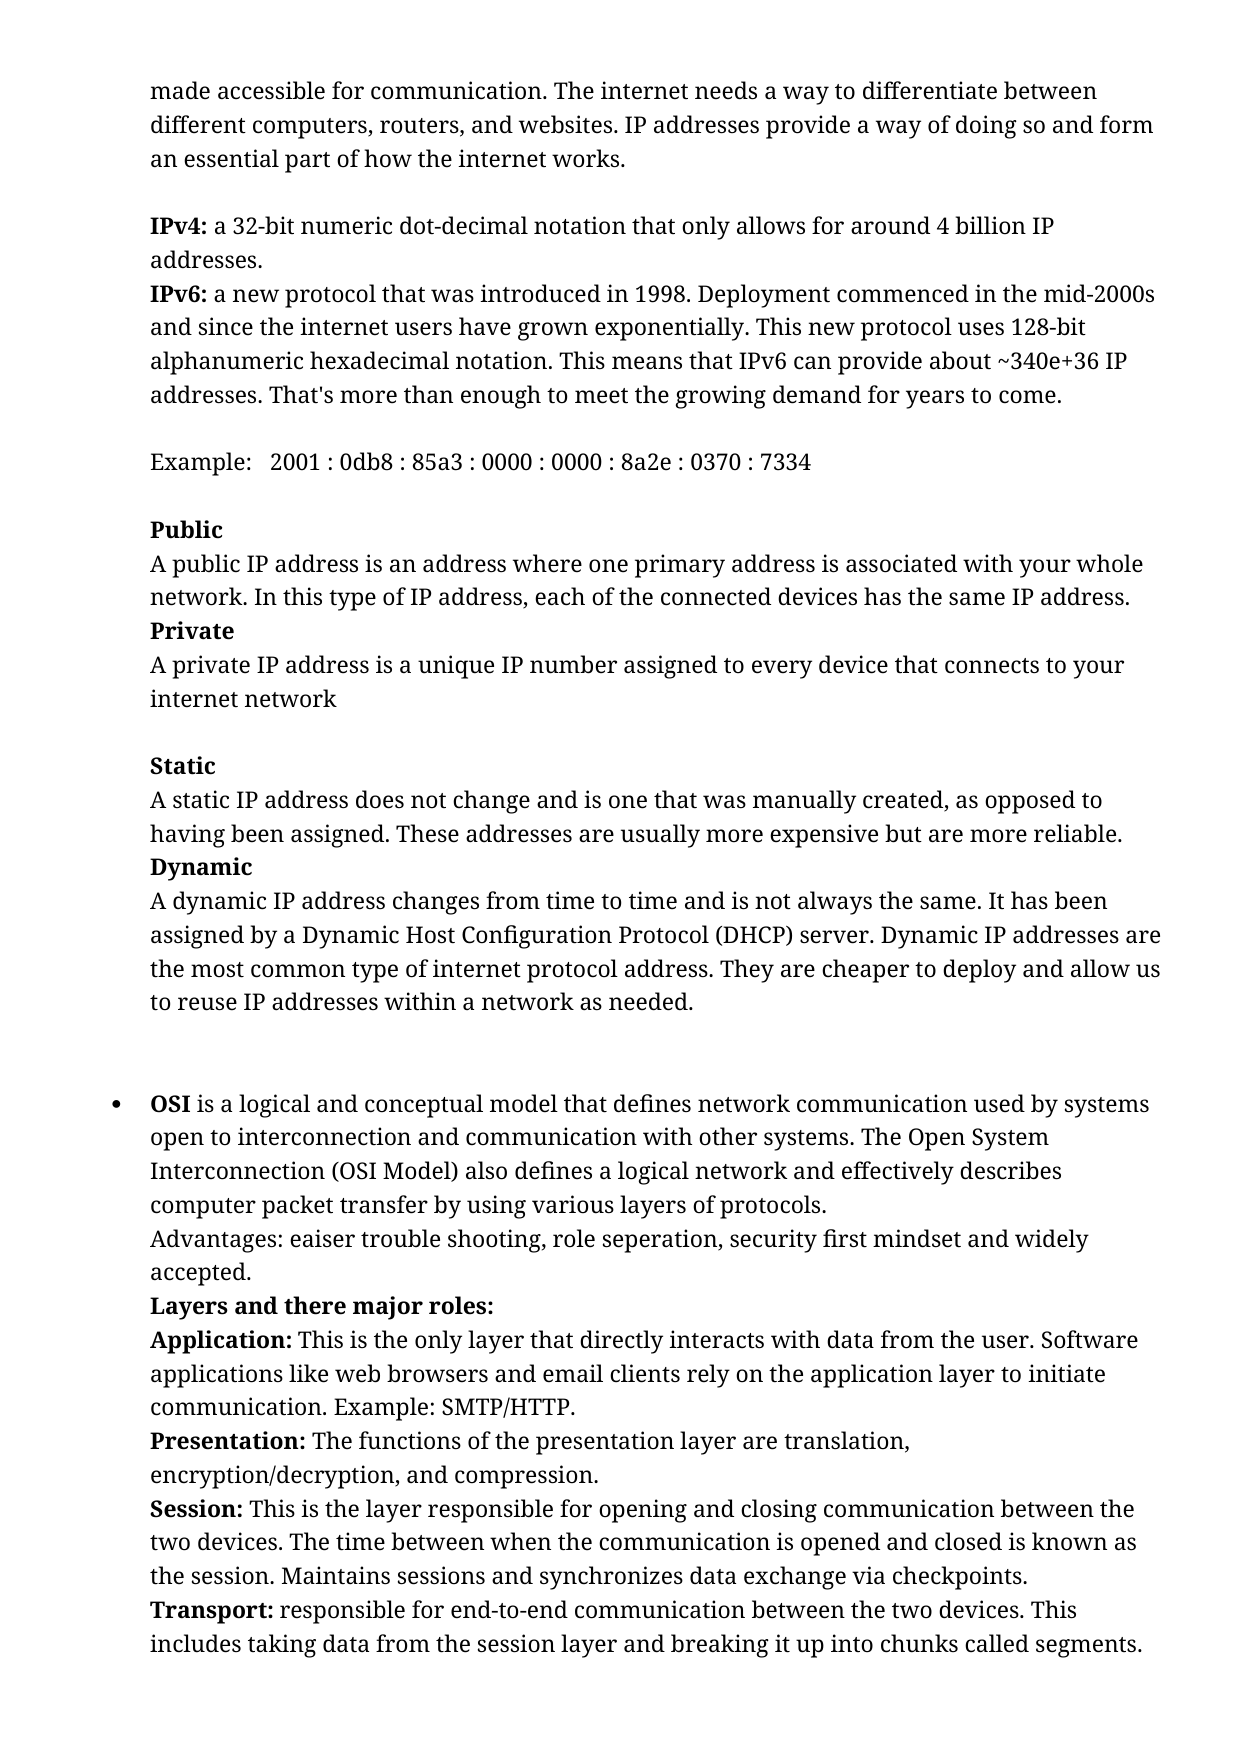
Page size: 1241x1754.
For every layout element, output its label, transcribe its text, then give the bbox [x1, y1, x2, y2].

list IPv6: a new protocol that was introduced in 1998. Deployment commenced in the mid-2000s and since the internet users have grown exponentially. This new protocol uses 128-bit alphanumeric hexadecimal notation. This means that IPv6 can provide about ~340e+36 IP addresses. That's more than enough to meet the growing demand for years to come. [150, 277, 1165, 410]
list Dynamic [150, 851, 1165, 882]
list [150, 1594, 1165, 1659]
list Presentation: The functions of the presentation layer are translation, encryption/decryption, and compression. [150, 1425, 1165, 1490]
list A public IP address is an address where one primary address is associated with your whole network. In this type of IP address, each of the connected devices has the same IP address. [150, 547, 1165, 612]
list Public [150, 514, 1165, 545]
list Private [150, 615, 1165, 646]
list OSI is a logical and conceptual model that defines network communication used by systems open to interconnection and communication with other systems. The Open System Interconnection (OSI Model) also defines a logical network and effectively describes computer packet transfer by using various layers of protocols. [112, 1087, 1165, 1220]
list Application: This is the only layer that directly interacts with data from the user. Software applications like web browsers and email clients rely on the application layer to initiate communication. Example: SMTP/HTTP. [150, 1324, 1165, 1422]
list A private IP address is a unique IP number assigned to every device that connects to your internet network [150, 649, 1165, 714]
list Example: 2001 : 0db8 : 85a3 : 0000 : 0000 : 8a2e : 0370 : 7334 [150, 446, 1165, 477]
list Session: This is the layer responsible for opening and closing communication between the two devices. The time between when the communication is opened and closed is known as the session. Maintains sessions and synchronizes data exchange via checkpoints. [150, 1492, 1165, 1591]
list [150, 75, 1165, 174]
list A dynamic IP address changes from time to time and is not always the same. It has been assigned by a Dynamic Host Configuration Protocol (DHCP) server. Dynamic IP addresses are the most common type of internet protocol address. They are cheaper to deploy and allow us to reuse IP addresses within a network as needed. [150, 885, 1165, 1017]
list Advantages: eaiser trouble shooting, role seperation, security first mindset and widely accepted. [150, 1222, 1165, 1287]
list IPv4: a 32-bit numeric dot-decimal notation that only allows for around 4 billion IP addresses. [150, 210, 1165, 275]
list Layers and there major roles: [150, 1290, 1165, 1321]
list Static [150, 750, 1165, 781]
list A static IP address does not change and is one that was manually created, as opposed to having been assigned. These addresses are usually more expensive but are more reliable. [150, 784, 1165, 849]
